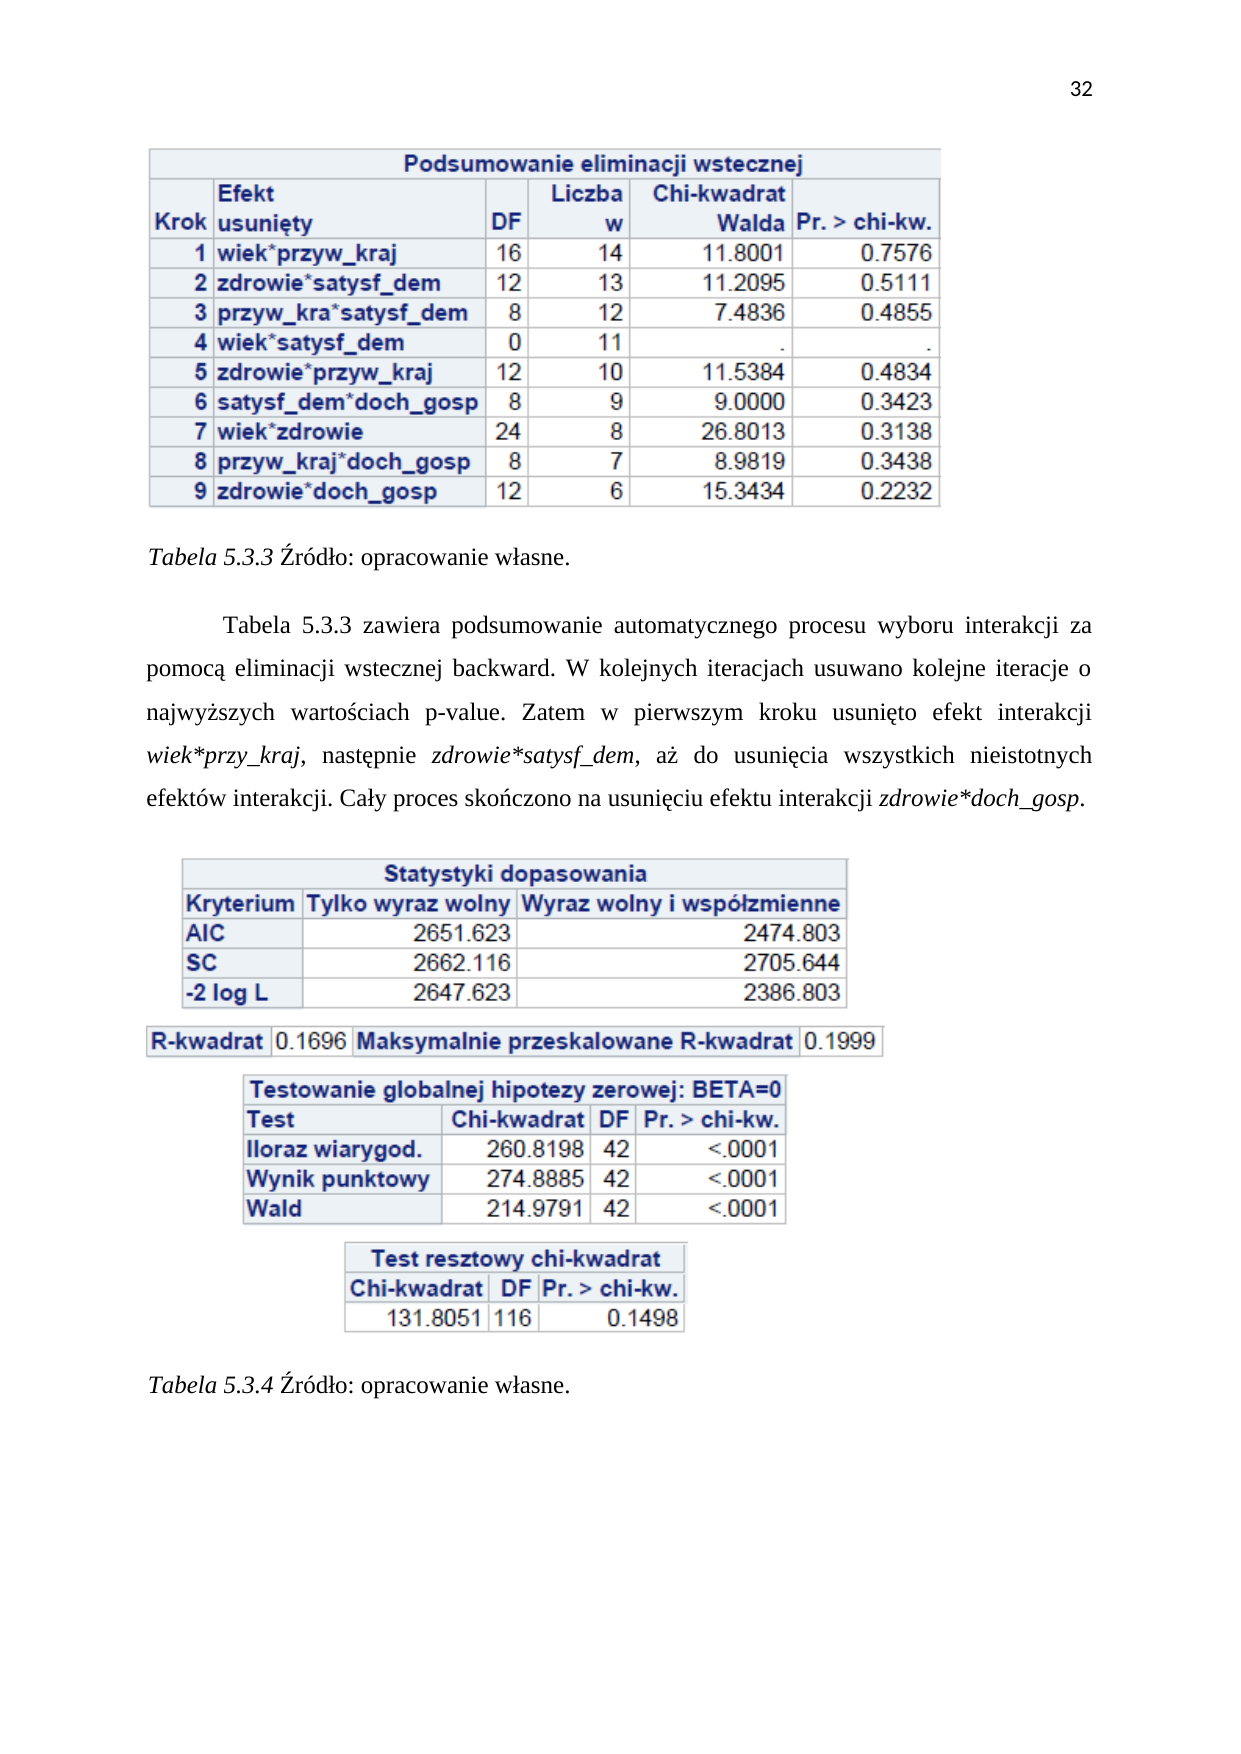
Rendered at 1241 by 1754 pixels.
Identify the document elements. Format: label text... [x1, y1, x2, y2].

picture [146, 147, 942, 512]
text Tabela 5.3.3 Źródło: opracowanie własne. [148, 542, 1093, 571]
picture [146, 846, 893, 1339]
text Tabela 5.3.3 zawiera podsumowanie automatycznego procesu wyboru interakcji za pomocą eliminacji wstecznej backward. W kolejnych iteracjach usuwano kolejne iteracje o najwyższych wartościach p-value. Zatem w pierwszym kroku usunięto efekt interakcji wiek*przy_kraj, następnie zdrowie*satysf_dem, aż do usunięcia wszystkich nieistotnych efektów interakcji. Cały proces skończono na usunięciu efektu interakcji zdrowie*doch_gosp. [146, 610, 1093, 812]
text Tabela 5.3.4 Źródło: opracowanie własne. [148, 1370, 1093, 1398]
